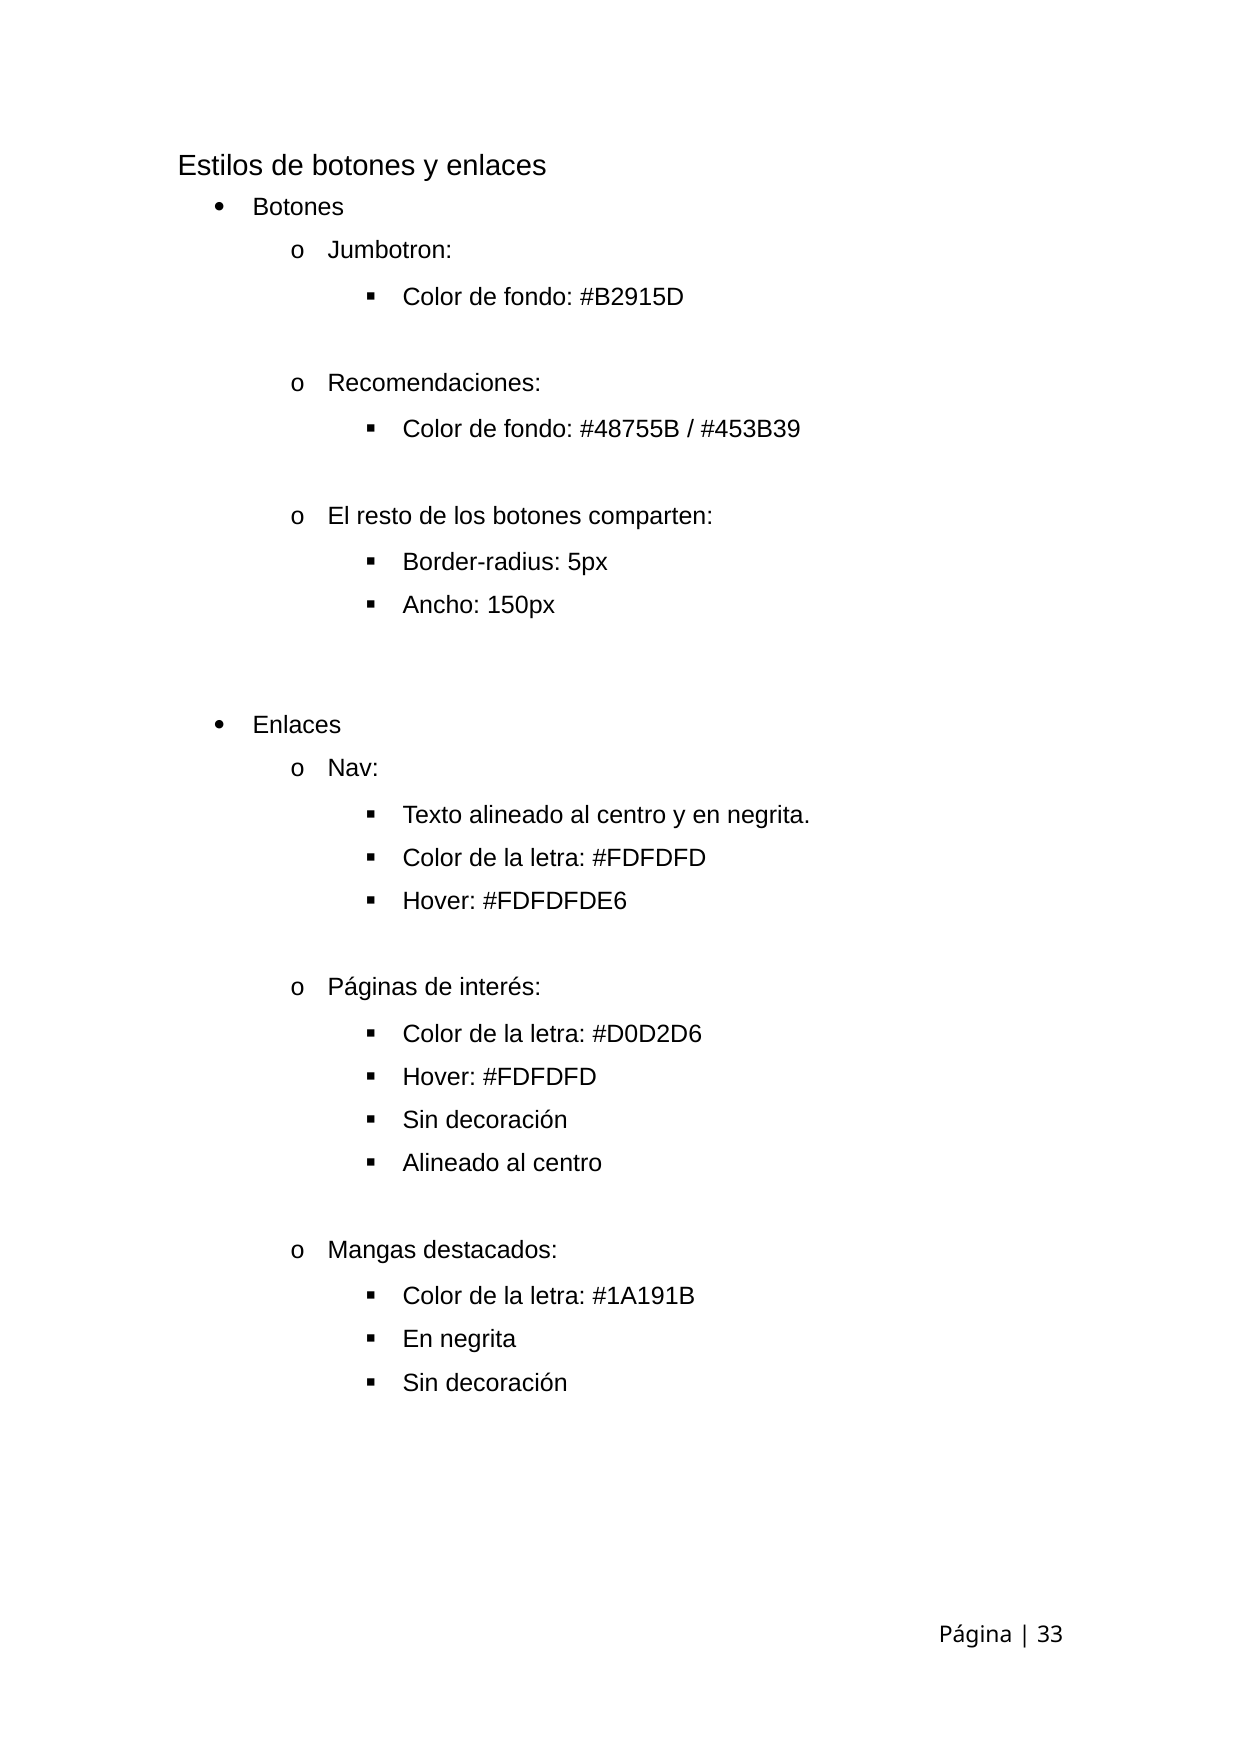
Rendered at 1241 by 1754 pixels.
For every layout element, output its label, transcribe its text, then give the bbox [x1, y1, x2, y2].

list Alineado al centro [365, 1148, 1063, 1177]
list Jumbotron: [290, 235, 1063, 266]
list Color de la letra: #FDFDFD [365, 843, 1063, 872]
list El resto de los botones comparten: [290, 501, 1063, 532]
list Color de fondo: #B2915D [365, 282, 1063, 311]
list En negrita [365, 1324, 1063, 1353]
list Color de fondo: #48755B / #453B39 [365, 414, 1063, 443]
subtitle Estilos de botones y enlaces [177, 148, 1063, 181]
list Nav: [290, 753, 1063, 784]
list Color de la letra: #1A191B [365, 1281, 1063, 1310]
list Botones [215, 192, 1063, 221]
list Ancho: 150px [365, 590, 1063, 619]
list Texto alineado al centro y en negrita. [365, 799, 1063, 828]
list Sin decoración [365, 1105, 1063, 1134]
list Enlaces [215, 710, 1063, 739]
list Hover: #FDFDFD [365, 1062, 1063, 1091]
list Color de la letra: #D0D2D6 [365, 1019, 1063, 1048]
list Mangas destacados: [290, 1235, 1063, 1266]
list Border-radius: 5px [365, 547, 1063, 576]
list Sin decoración [365, 1368, 1063, 1396]
list Páginas de interés: [290, 972, 1063, 1003]
list Recomendaciones: [290, 368, 1063, 399]
list Hover: #FDFDFDE6 [365, 886, 1063, 915]
